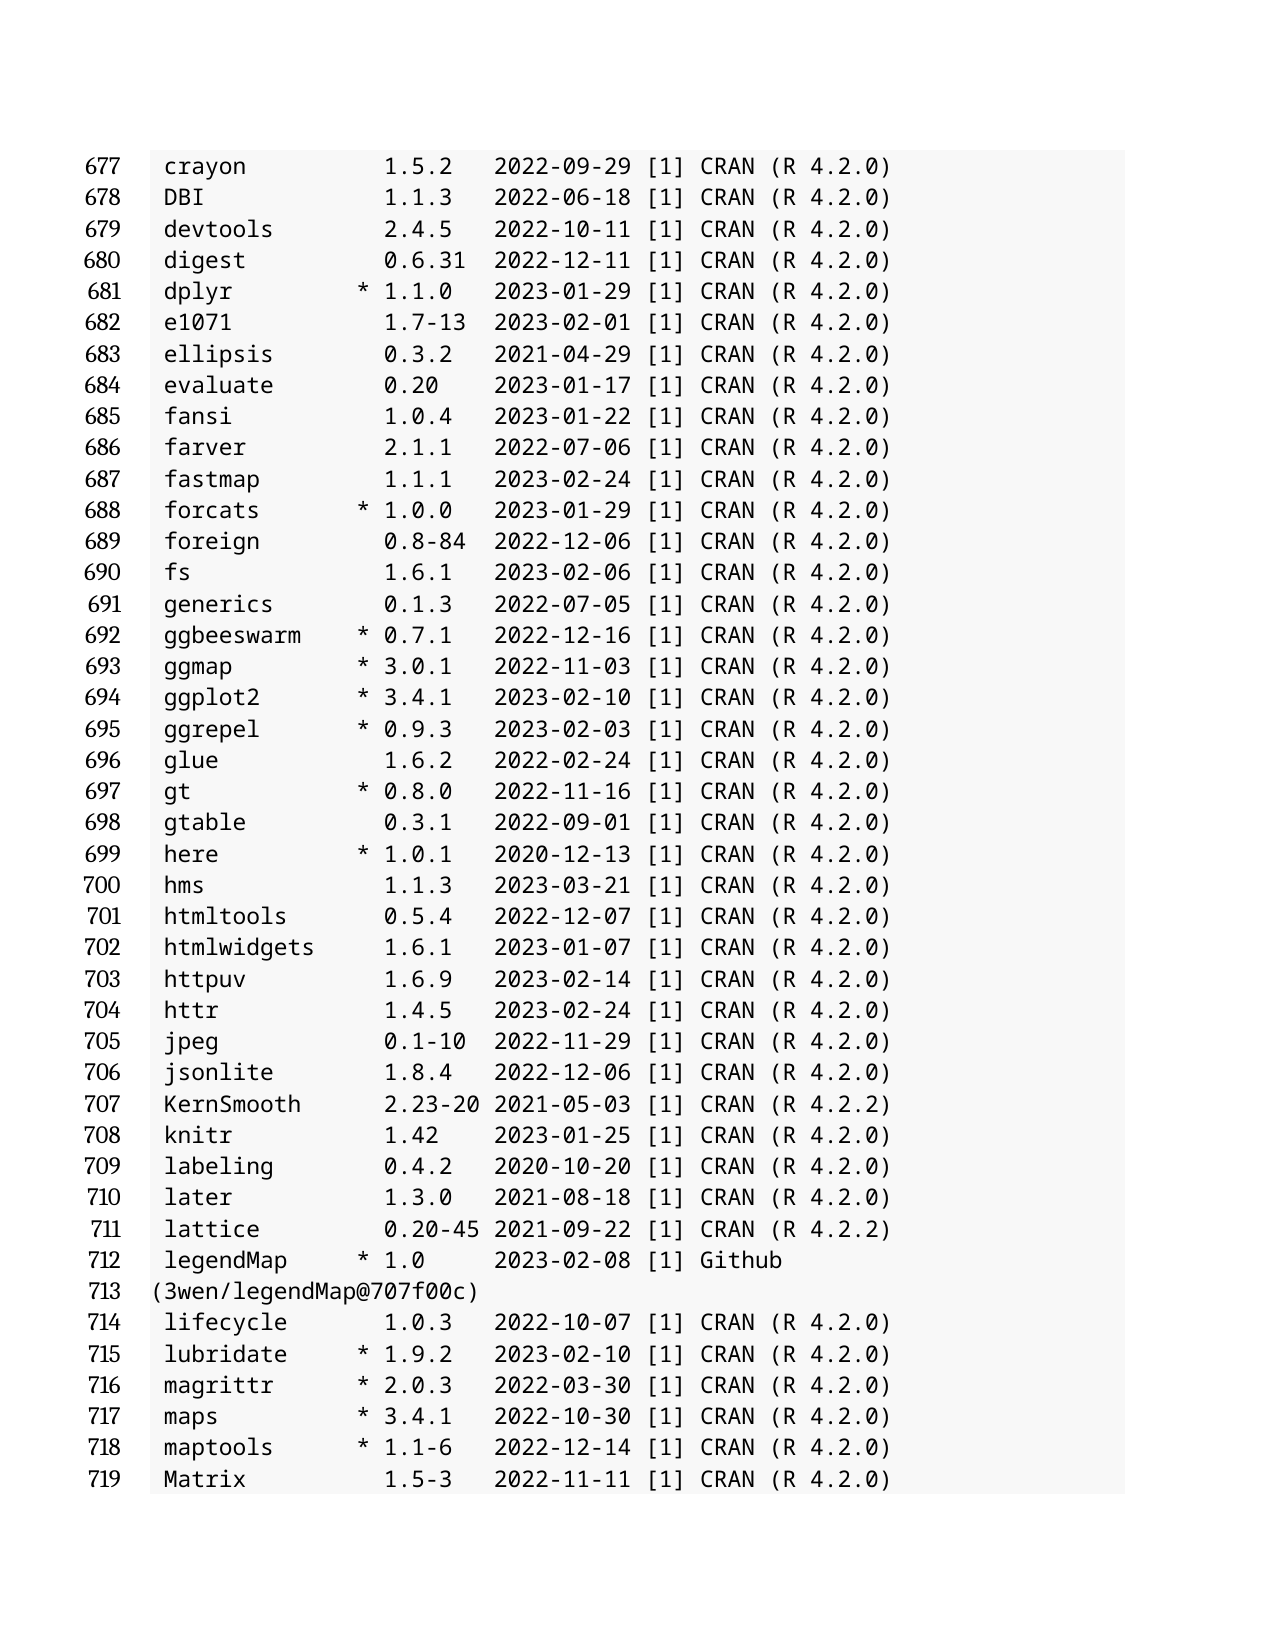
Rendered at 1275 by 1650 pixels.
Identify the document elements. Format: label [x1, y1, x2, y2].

text [150, 150, 1125, 1494]
